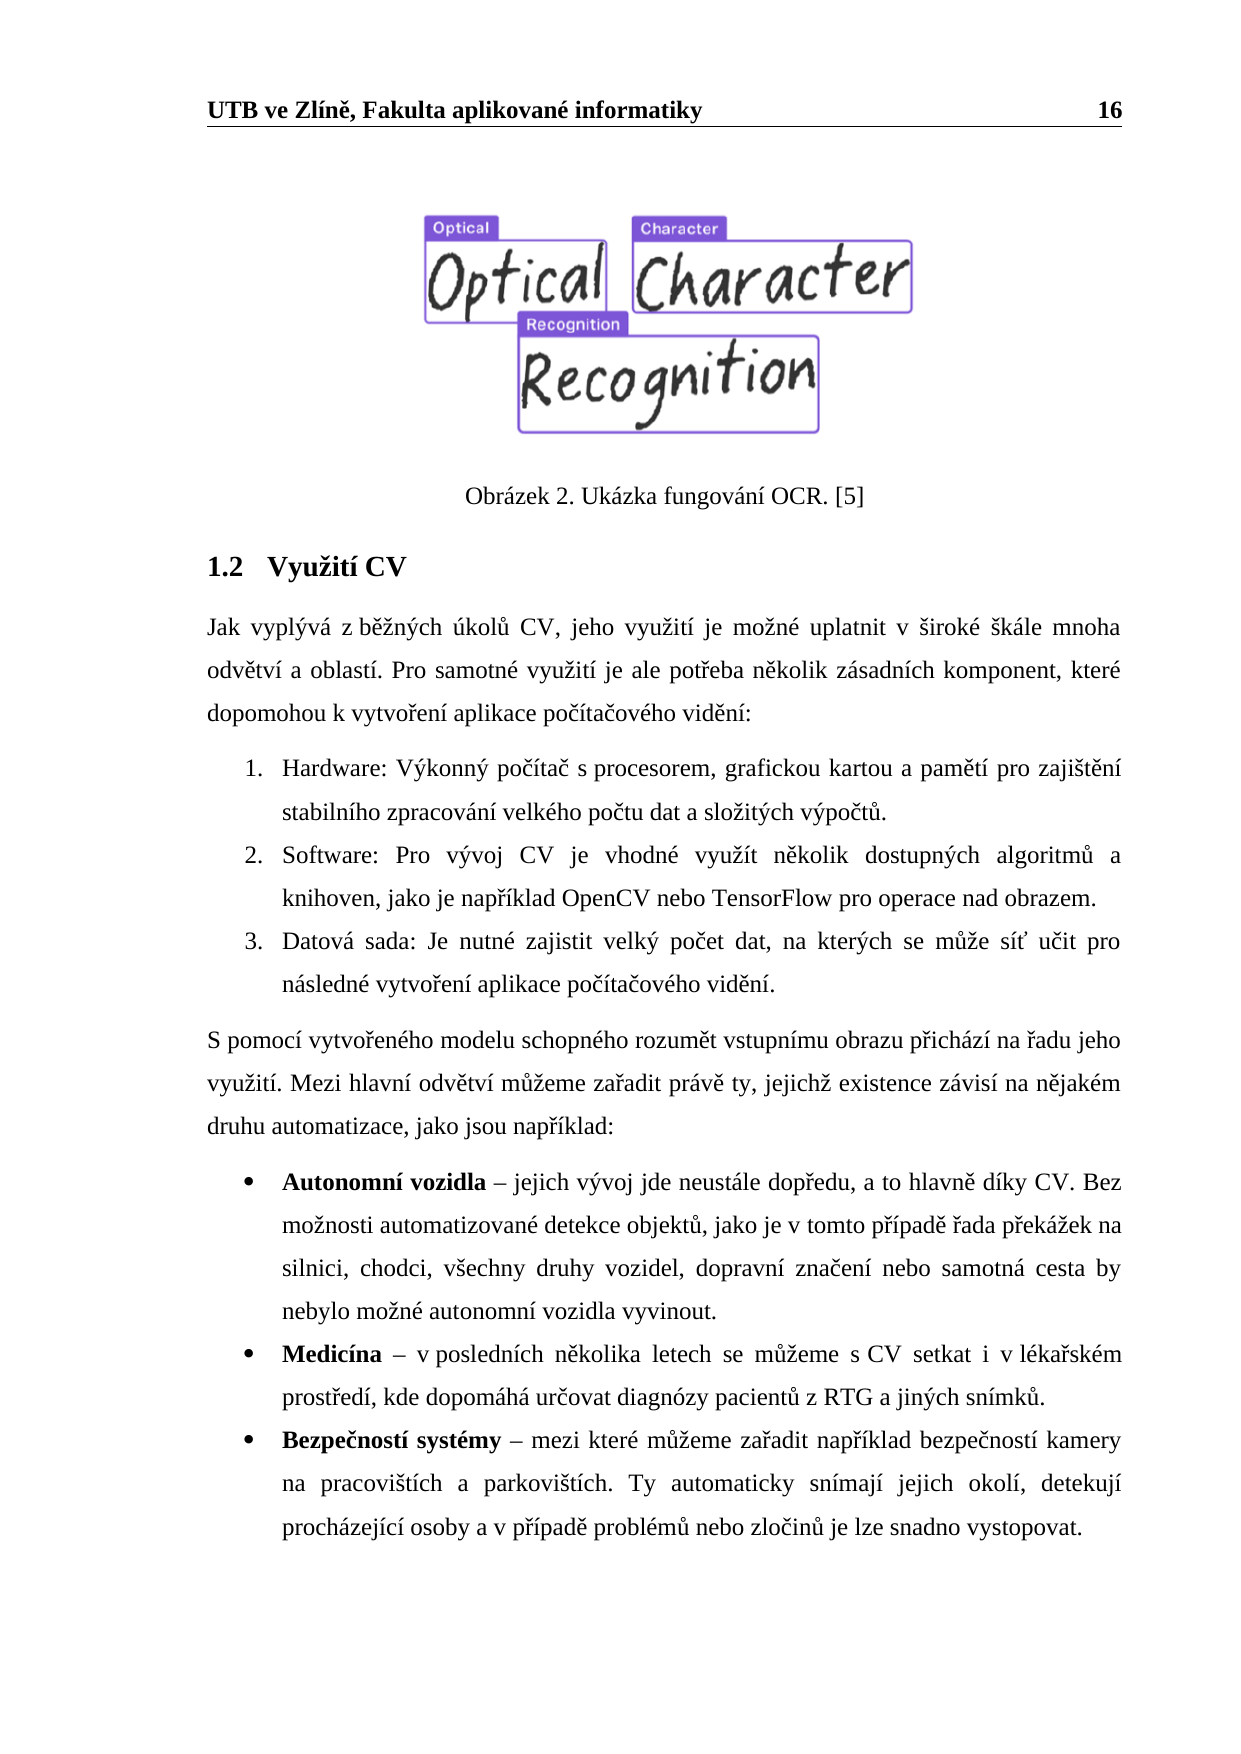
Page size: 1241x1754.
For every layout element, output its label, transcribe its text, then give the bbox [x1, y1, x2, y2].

list Software: Pro vývoj CV je vhodné využít několik dostupných algoritmů a knihoven, jako je například OpenCV nebo TensorFlow pro operace nad obrazem. [244, 840, 1122, 912]
list Bezpečností systémy – mezi které můžeme zařadit například bezpečností kamery na pracovištích a parkovištích. Ty automaticky snímají jejich okolí, detekují procházející osoby a v případě problémů nebo zločinů je lze snadno vystopovat. [244, 1425, 1122, 1540]
list Medicína – v posledních několika letech se můžeme s CV setkat i v lékařském prostředí, kde dopomáhá určovat diagnózy pacientů z RTG a jiných snímků. [244, 1339, 1122, 1411]
text S pomocí vytvořeného modelu schopného rozumět vstupnímu obrazu přichází na řadu jeho využití. Mezi hlavní odvětví můžeme zařadit právě ty, jejichž existence závisí na nějakém druhu automatizace, jako jsou například: [207, 1025, 1122, 1140]
subtitle Využití CV [207, 549, 1122, 582]
list Datová sada: Je nutné zajistit velký počet dat, na kterých se může síť učit pro následné vytvoření aplikace počítačového vidění. [244, 926, 1122, 998]
picture [371, 177, 958, 469]
list Autonomní vozidla – jejich vývoj jde neustále dopředu, a to hlavně díky CV. Bez možnosti automatizované detekce objektů, jako je v tomto případě řada překážek na silnici, chodci, všechny druhy vozidel, dopravní značení nebo samotná cesta by nebylo možné autonomní vozidla vyvinout. [244, 1167, 1122, 1325]
text Obrázek 2. Ukázka fungování OCR. [207, 481, 1122, 509]
text Jak vyplývá z běžných úkolů CV, jeho využití je možné uplatnit v široké škále mnoha odvětví a oblastí. Pro samotné využití je ale potřeba několik zásadních komponent, které dopomohou k vytvoření aplikace počítačového vidění: [207, 612, 1122, 727]
list Hardware: Výkonný počítač s procesorem, grafickou kartou a pamětí pro zajištění stabilního zpracování velkého počtu dat a složitých výpočtů. [244, 753, 1122, 825]
